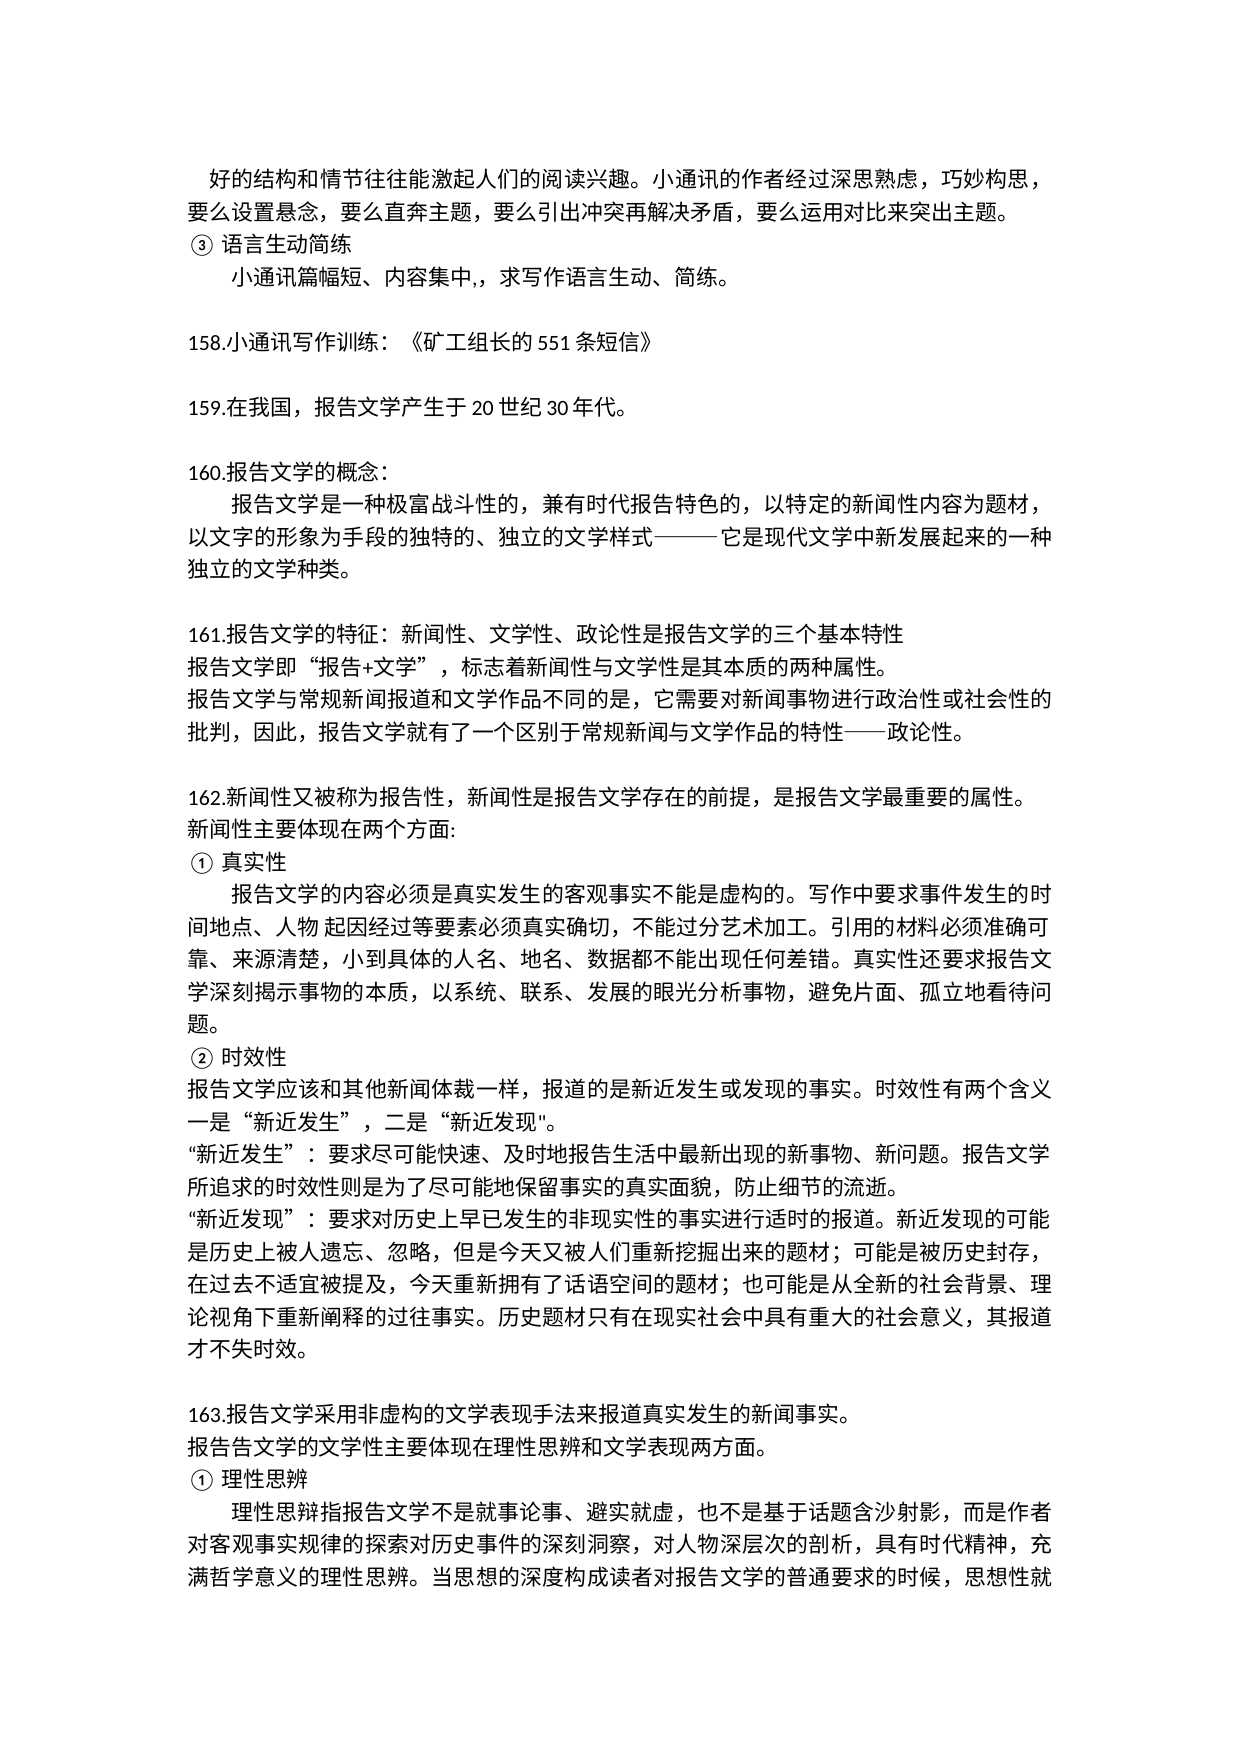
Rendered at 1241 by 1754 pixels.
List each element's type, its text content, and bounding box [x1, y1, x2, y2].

text 小通讯篇幅短、内容集中,，求写作语言生动、简练。 [187, 259, 1053, 292]
text ②时效性 [187, 1039, 1053, 1072]
text 报告文学是一种极富战斗性的，兼有时代报告特色的，以特定的新闻性内容为题材，以文字的形象为手段的独特的、独立的文学样式———它是现代文学中新发展起来的一种独立的文学种类。 [187, 487, 1053, 584]
text “新近发现”：要求对历史上早已发生的非现实性的事实进行适时的报道。新近发现的可能是历史上被人遗忘、忽略，但是今天又被人们重新挖掘出来的题材；可能是被历史封存，在过去不适宜被提及，今天重新拥有了话语空间的题材；也可能是从全新的社会背景、理论视角下重新阐释的过往事实。历史题材只有在现实社会中具有重大的社会意义，其报道才不失时效。 [187, 1202, 1053, 1364]
text ①理性思辨 [187, 1462, 1053, 1494]
text ①真实性 [187, 844, 1053, 877]
text 161.报告文学的特征：新闻性、文学性、政论性是报告文学的三个基本特性 [187, 617, 1053, 649]
text 好的结构和情节往往能激起人们的阅读兴趣。小通讯的作者经过深思熟虑，巧妙构思，要么设置悬念，要么直奔主题，要么引出冲突再解决矛盾，要么运用对比来突出主题。 [187, 162, 1053, 227]
text 162.新闻性又被称为报告性，新闻性是报告文学存在的前提，是报告文学最重要的属性。 [187, 779, 1053, 812]
text 158.小通讯写作训练：《矿工组长的551条短信》 [187, 324, 1053, 357]
text 报告文学即“报告+文学”，标志着新闻性与文学性是其本质的两种属性。 [187, 649, 1053, 682]
text 159.在我国，报告文学产生于20世纪30年代。 [187, 389, 1053, 422]
text 163.报告文学采用非虚构的文学表现手法来报道真实发生的新闻事实。 [187, 1397, 1053, 1429]
text 报告告文学的文学性主要体现在理性思辨和文学表现两方面。 [187, 1429, 1053, 1462]
text 报告文学的内容必须是真实发生的客观事实不能是虚构的。写作中要求事件发生的时间地点、人物 起因经过等要素必须真实确切，不能过分艺术加工。引用的材料必须准确可靠、来源清楚，小到具体的人名、地名、数据都不能出现任何差错。真实性还要求报告文学深刻揭示事物的本质，以系统、联系、发展的眼光分析事物，避免片面、孤立地看待问题。 [187, 877, 1053, 1039]
text “新近发生”：要求尽可能快速、及时地报告生活中最新出现的新事物、新问题。报告文学所追求的时效性则是为了尽可能地保留事实的真实面貌，防止细节的流逝。 [187, 1137, 1053, 1202]
text 新闻性主要体现在两个方面: [187, 812, 1053, 844]
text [187, 1494, 1053, 1592]
text ③语言生动简练 [187, 227, 1053, 259]
text 160.报告文学的概念： [187, 454, 1053, 487]
text 报告文学应该和其他新闻体裁一样，报道的是新近发生或发现的事实。时效性有两个含义：一是“新近发生”，二是“新近发现"。 [187, 1072, 1053, 1137]
text 报告文学与常规新闻报道和文学作品不同的是，它需要对新闻事物进行政治性或社会性的批判，因此，报告文学就有了一个区别于常规新闻与文学作品的特性——政论性。 [187, 682, 1053, 747]
